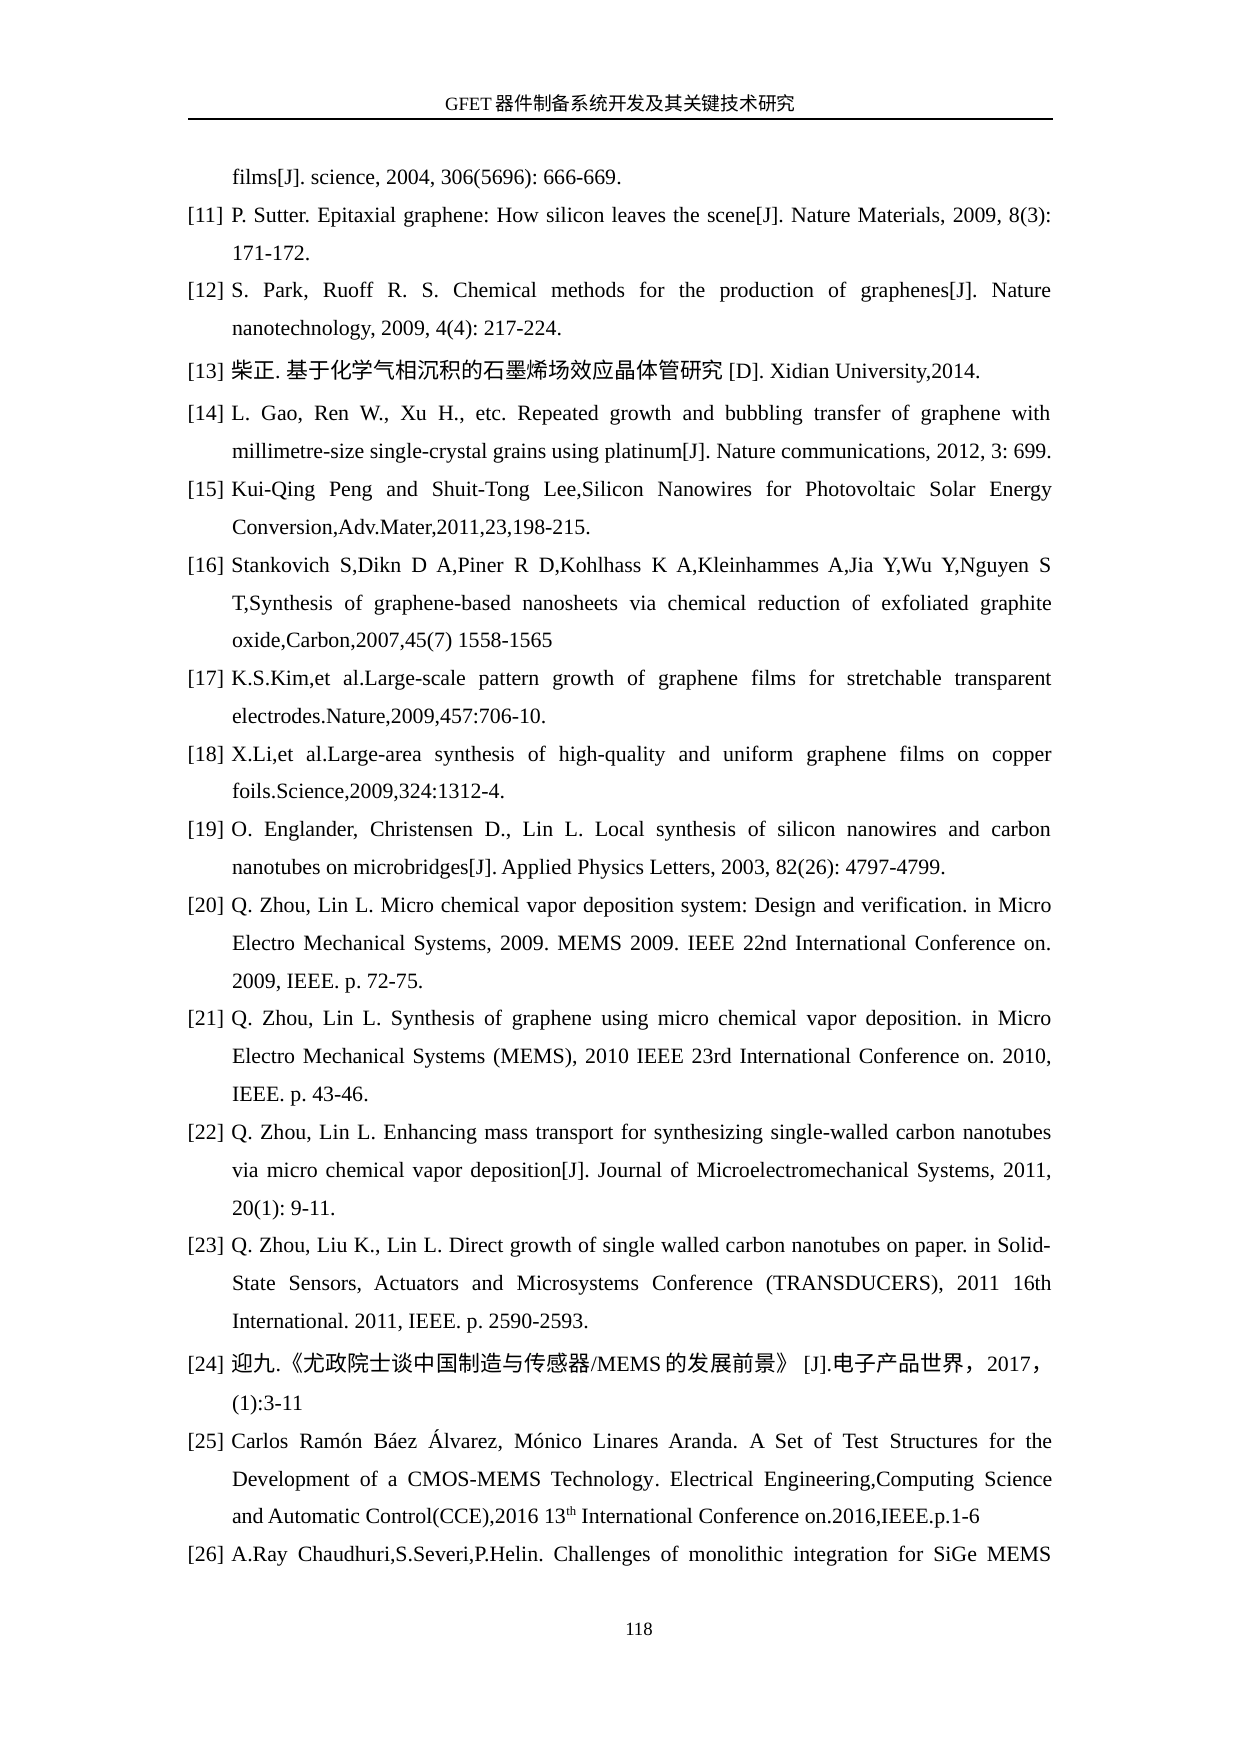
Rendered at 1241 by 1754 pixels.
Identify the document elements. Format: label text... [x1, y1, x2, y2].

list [187, 164, 1053, 189]
list Q. Zhou, Lin L. Enhancing mass transport for synthesizing single-walled carbon nanotubes via micro chemical vapor deposition[J]. Journal of Microelectromechanical Systems, 2011, 20(1): 9-11. [187, 1119, 1053, 1220]
list K.S.Kim,et al.Large-scale pattern growth of graphene films for stretchable transparent electrodes.Nature,2009,457:706-10. [187, 665, 1053, 728]
list 柴正. 基于化学气相沉积的石墨烯场效应晶体管研究 [D]. Xidian University,2014. [187, 353, 1053, 384]
list Q. Zhou, Lin L. Micro chemical vapor deposition system: Design and verification. in Micro Electro Mechanical Systems, 2009. MEMS 2009. IEEE 22nd International Conference on. 2009, IEEE. p. 72-75. [187, 892, 1053, 993]
list Q. Zhou, Liu K., Lin L. Direct growth of single walled carbon nanotubes on paper. in Solid-State Sensors, Actuators and Microsystems Conference (TRANSDUCERS), 2011 16th International. 2011, IEEE. p. 2590-2593. [187, 1232, 1053, 1333]
list L. Gao, Ren W., Xu H., etc. Repeated growth and bubbling transfer of graphene with millimetre-size single-crystal grains using platinum[J]. Nature communications, 2012, 3: 699. [187, 400, 1053, 463]
list Stankovich S,Dikn D A,Piner R D,Kohlhass K A,Kleinhammes A,Jia Y,Wu Y,Nguyen S T,Synthesis of graphene-based nanosheets via chemical reduction of exfoliated graphite oxide,Carbon,2007,45(7) 1558-1565 [187, 552, 1053, 652]
list 迎九.《尤政院士谈中国制造与传感器/MEMS的发展前景》 [J].电子产品世界，2017，(1):3-11 [187, 1346, 1053, 1415]
list P. Sutter. Epitaxial graphene: How silicon leaves the scene[J]. Nature Materials, 2009, 8(3): 171-172. [187, 202, 1053, 265]
list Q. Zhou, Lin L. Synthesis of graphene using micro chemical vapor deposition. in Micro Electro Mechanical Systems (MEMS), 2010 IEEE 23rd International Conference on. 2010, IEEE. p. 43-46. [187, 1005, 1053, 1106]
list X.Li,et al.Large-area synthesis of high-quality and uniform graphene films on copper foils.Science,2009,324:1312-4. [187, 741, 1053, 804]
list S. Park, Ruoff R. S. Chemical methods for the production of graphenes[J]. Nature nanotechnology, 2009, 4(4): 217-224. [187, 277, 1053, 340]
list Kui-Qing Peng and Shuit-Tong Lee,Silicon Nanowires for Photovoltaic Solar Energy Conversion,Adv.Mater,2011,23,198-215. [187, 476, 1053, 539]
list Carlos Ramón Báez Álvarez, Mónico Linares Aranda. A Set of Test Structures for the Development of a CMOS-MEMS Technology. Electrical Engineering,Computing Science and Automatic Control(CCE),2016 13th International Conference on.2016,IEEE.p.1-6 [187, 1428, 1053, 1529]
list O. Englander, Christensen D., Lin L. Local synthesis of silicon nanowires and carbon nanotubes on microbridges[J]. Applied Physics Letters, 2003, 82(26): 4797-4799. [187, 816, 1053, 879]
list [187, 1541, 1053, 1566]
